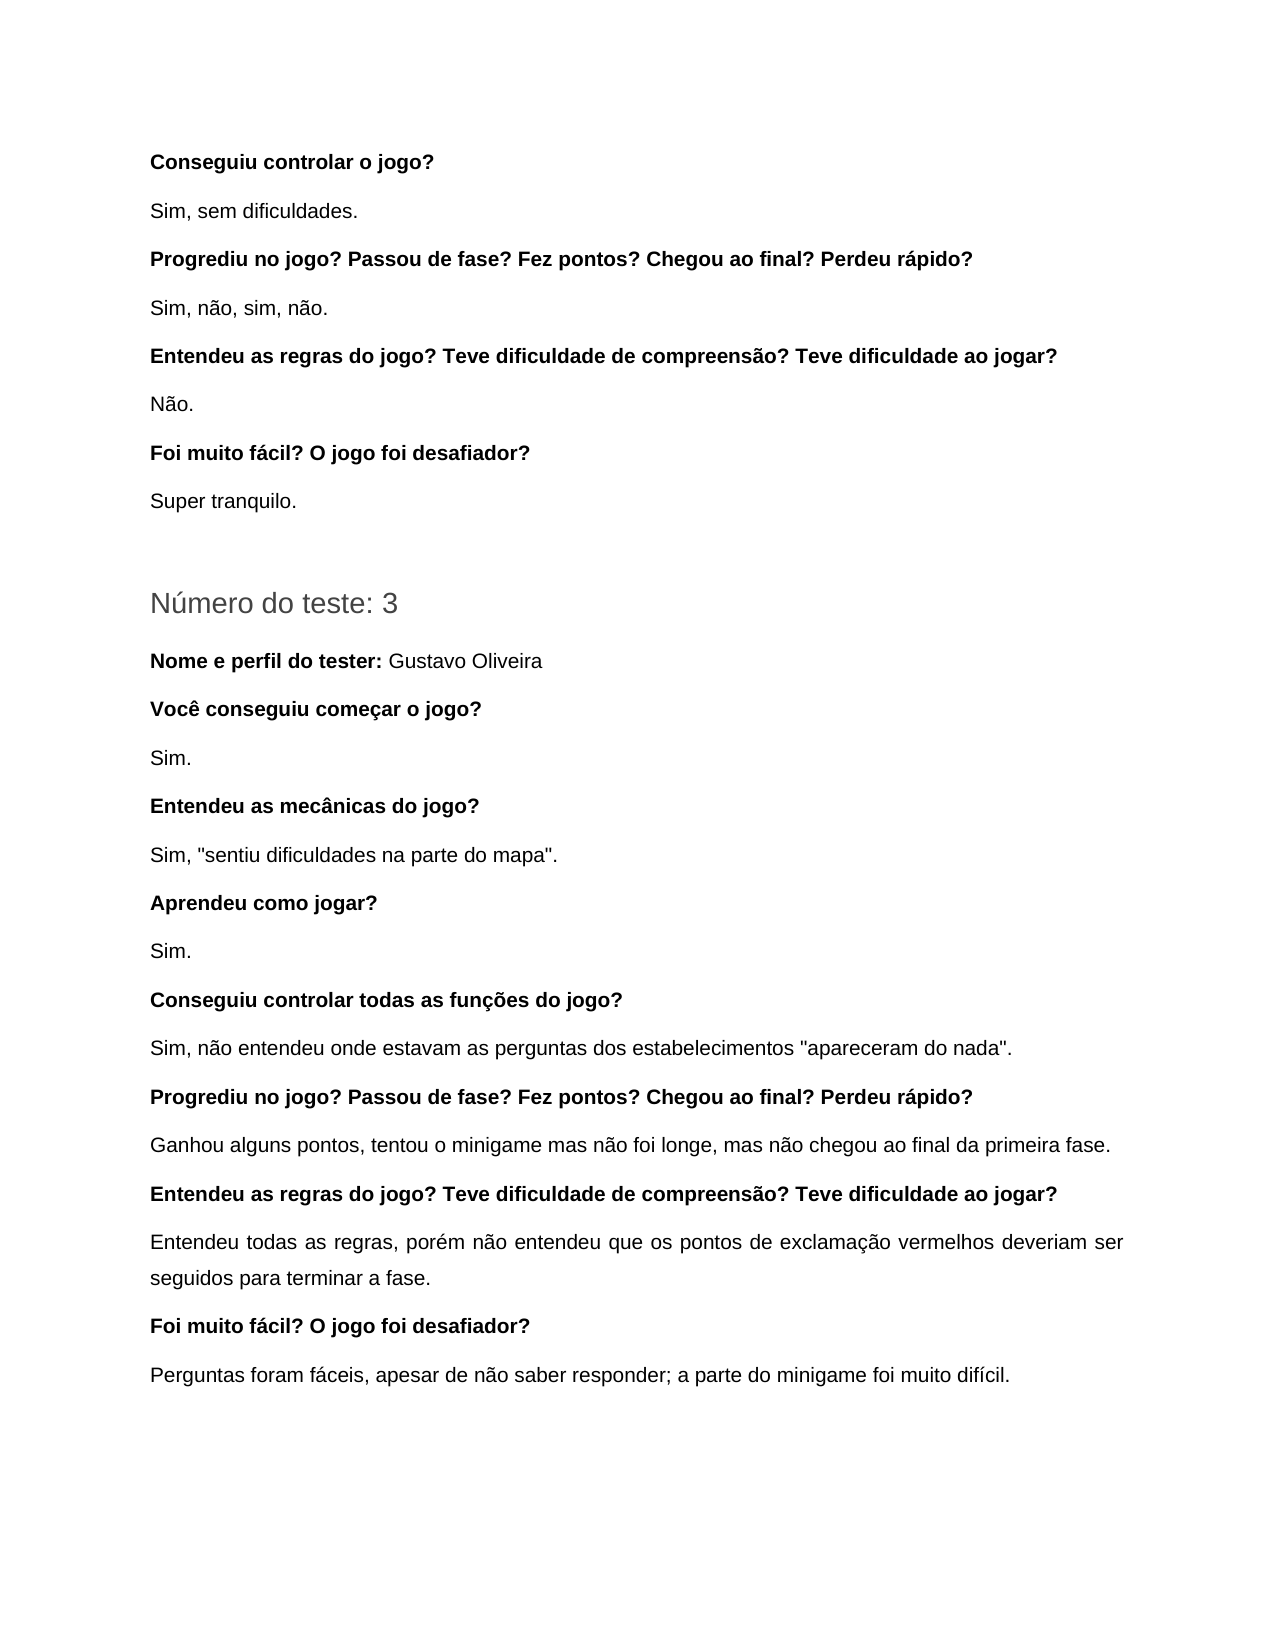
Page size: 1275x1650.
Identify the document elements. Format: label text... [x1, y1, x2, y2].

text Conseguiu controlar todas as funções do jogo? [150, 988, 1125, 1012]
subtitle Número do teste: 3 [150, 586, 1125, 619]
text Perguntas foram fáceis, apesar de não saber responder; a parte do minigame foi muito difícil. [150, 1363, 1125, 1387]
text Sim. [150, 939, 1125, 963]
text Foi muito fácil? O jogo foi desafiador? [150, 1314, 1125, 1338]
text Progrediu no jogo? Passou de fase? Fez pontos? Chegou ao final? Perdeu rápido? [150, 1085, 1125, 1109]
text Ganhou alguns pontos, tentou o minigame mas não foi longe, mas não chegou ao final da primeira fase. [150, 1133, 1125, 1157]
text Aprendeu como jogar? [150, 891, 1125, 915]
text Entendeu as regras do jogo? Teve dificuldade de compreensão? Teve dificuldade ao jogar? [150, 344, 1125, 368]
text Você conseguiu começar o jogo? [150, 697, 1125, 721]
text Sim, sem dificuldades. [150, 198, 1125, 222]
text Entendeu as regras do jogo? Teve dificuldade de compreensão? Teve dificuldade ao jogar? [150, 1182, 1125, 1206]
text Super tranquilo. [150, 489, 1125, 513]
text Entendeu as mecânicas do jogo? [150, 794, 1125, 818]
text Sim. [150, 746, 1125, 769]
text Não. [150, 392, 1125, 416]
text Sim, não, sim, não. [150, 295, 1125, 319]
text Conseguiu controlar o jogo? [150, 150, 1125, 174]
text Progrediu no jogo? Passou de fase? Fez pontos? Chegou ao final? Perdeu rápido? [150, 247, 1125, 271]
text Nome e perfil do tester: Gustavo Oliveira [150, 649, 1125, 673]
text Foi muito fácil? O jogo foi desafiador? [150, 441, 1125, 464]
text Entendeu todas as regras, porém não entendeu que os pontos de exclamação vermelhos deveriam ser seguidos para terminar a fase. [150, 1230, 1125, 1290]
text Sim, "sentiu dificuldades na parte do mapa". [150, 842, 1125, 866]
text Sim, não entendeu onde estavam as perguntas dos estabelecimentos "apareceram do nada". [150, 1036, 1125, 1060]
